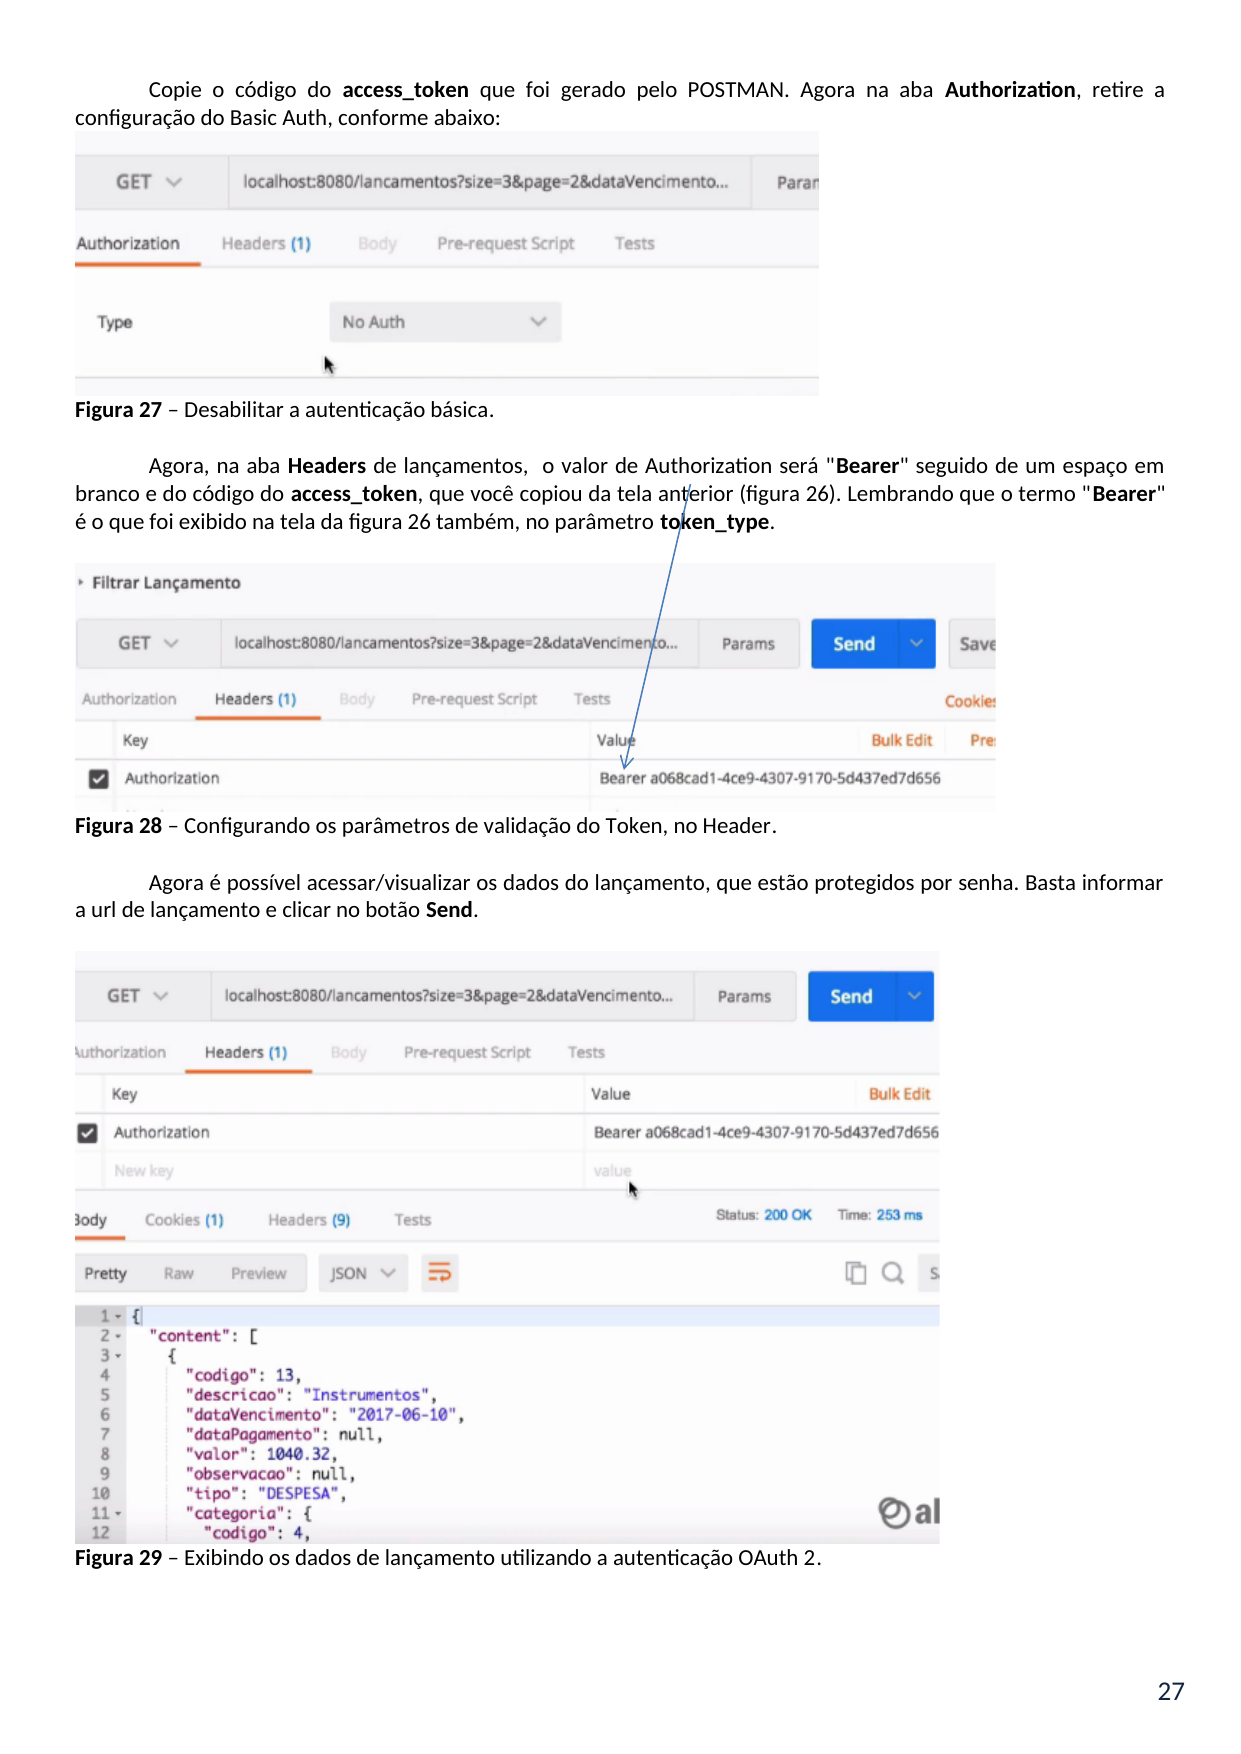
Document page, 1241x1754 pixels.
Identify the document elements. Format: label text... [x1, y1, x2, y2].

text Copie o código do access_token que foi gerado pelo POSTMAN. Agora na aba Authorization, retire a configuração do Basic Auth, conforme abaixo: [75, 75, 1165, 131]
text Figura 28 – Configurando os parâmetros de validação do Token, no Header. [75, 812, 1165, 839]
picture [75, 131, 819, 396]
text Agora, na aba Headers de lançamentos, o valor de Authorization será "Bearer" seguido de um espaço em branco e do código do access_token, que você copiou da tela anterior (figura 26). Lembrando que o termo "Bearer" é o que foi exibido na tela da figura 26 também, no parâmetro token_type. [75, 451, 1165, 535]
picture [75, 563, 996, 812]
picture [75, 951, 940, 1544]
text Figura 27 – Desabilitar a autenticação básica. [75, 395, 1165, 423]
text Figura 29 – Exibindo os dados de lançamento utilizando a autenticação OAuth 2. [75, 1543, 1165, 1571]
text Agora é possível acessar/visualizar os dados do lançamento, que estão protegidos por senha. Basta informar a url de lançamento e clicar no botão Send. [75, 868, 1165, 924]
